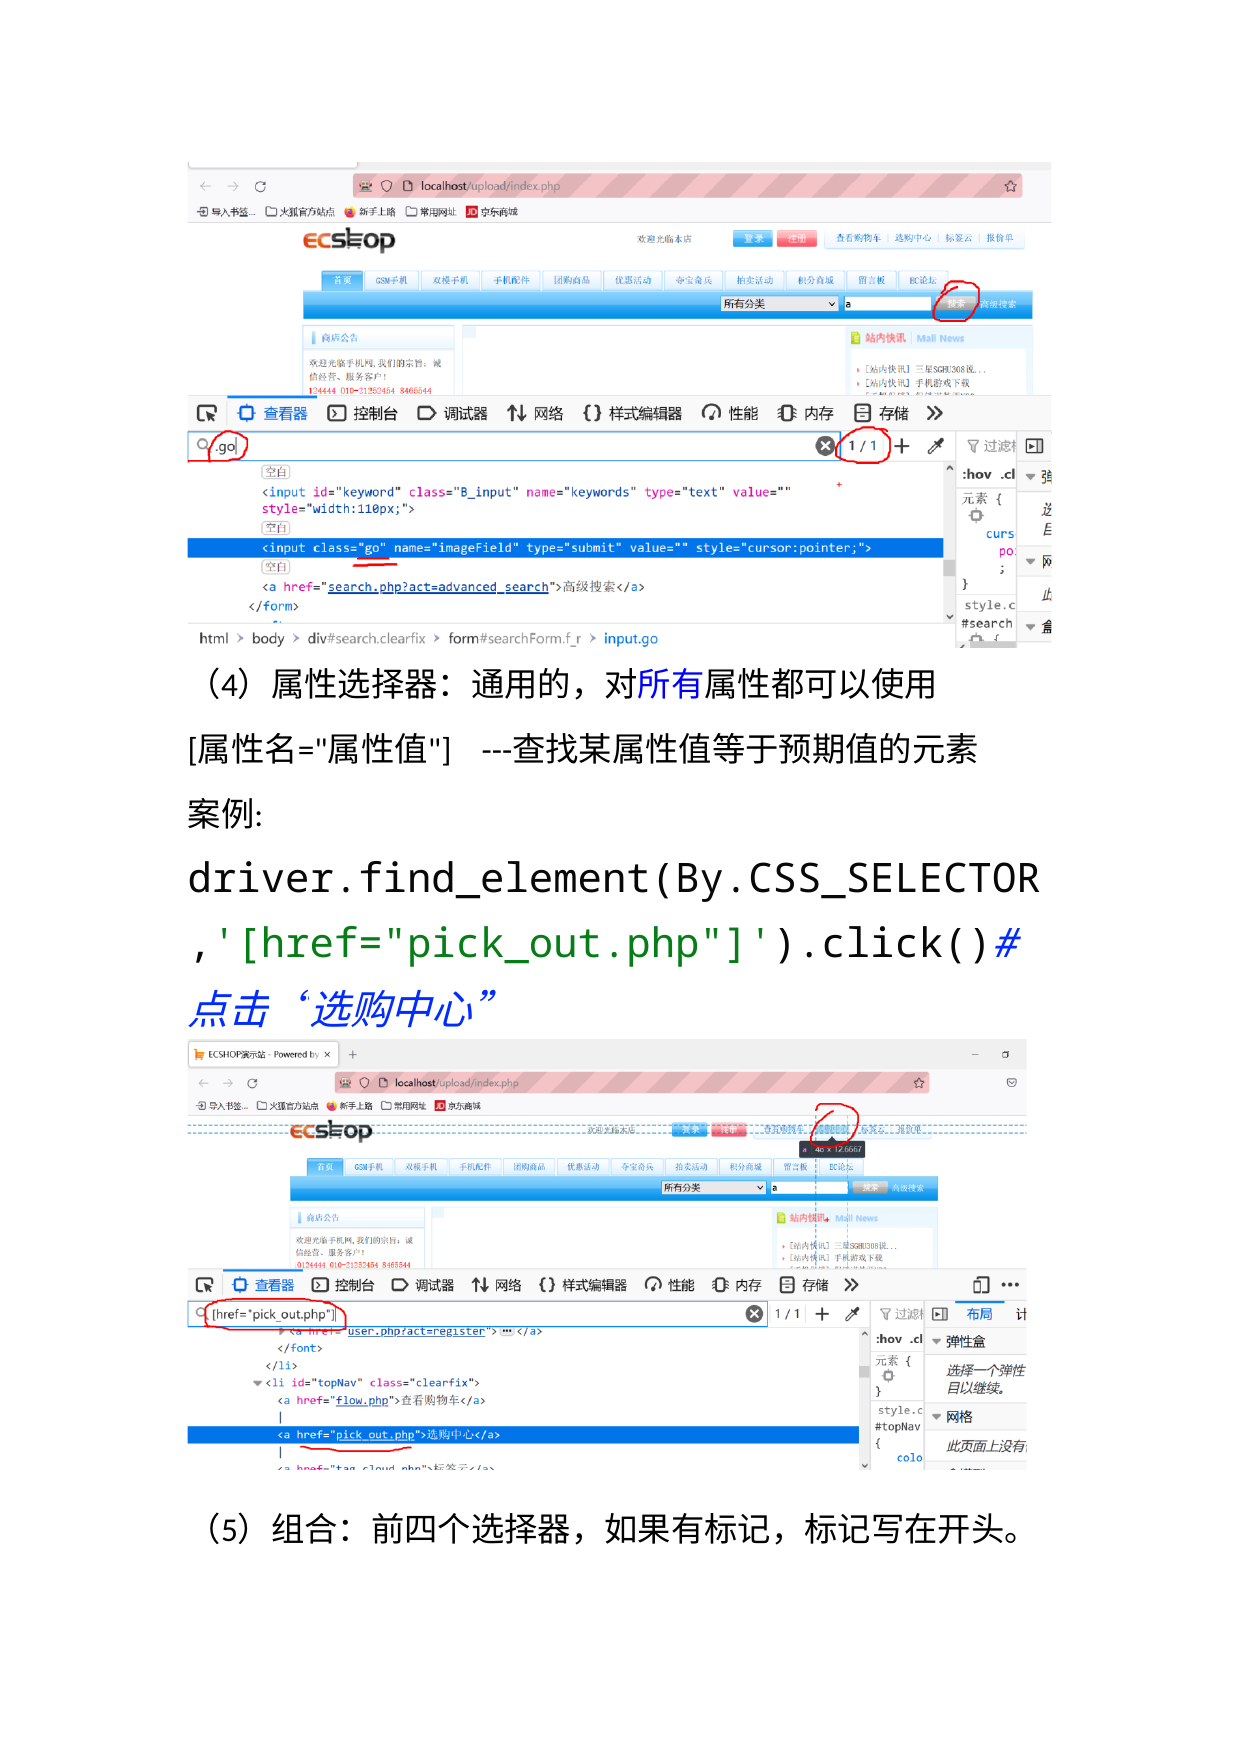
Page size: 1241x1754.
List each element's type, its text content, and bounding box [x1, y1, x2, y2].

text driver.find_element(By.CSS_SELECTOR,'[href="pick_out.php"]').click()#点击“选购中心” [187, 844, 1053, 1039]
picture [187, 1039, 1027, 1470]
picture [187, 162, 1052, 648]
list 组合：前四个选择器，如果有标记，标记写在开头。 [187, 1494, 1053, 1559]
list 属性选择器：通用的，对所有属性都可以使用 [187, 649, 1053, 714]
list [属性名="属性值"] ---查找某属性值等于预期值的元素 [187, 714, 1053, 779]
list 案例: [187, 779, 1053, 844]
